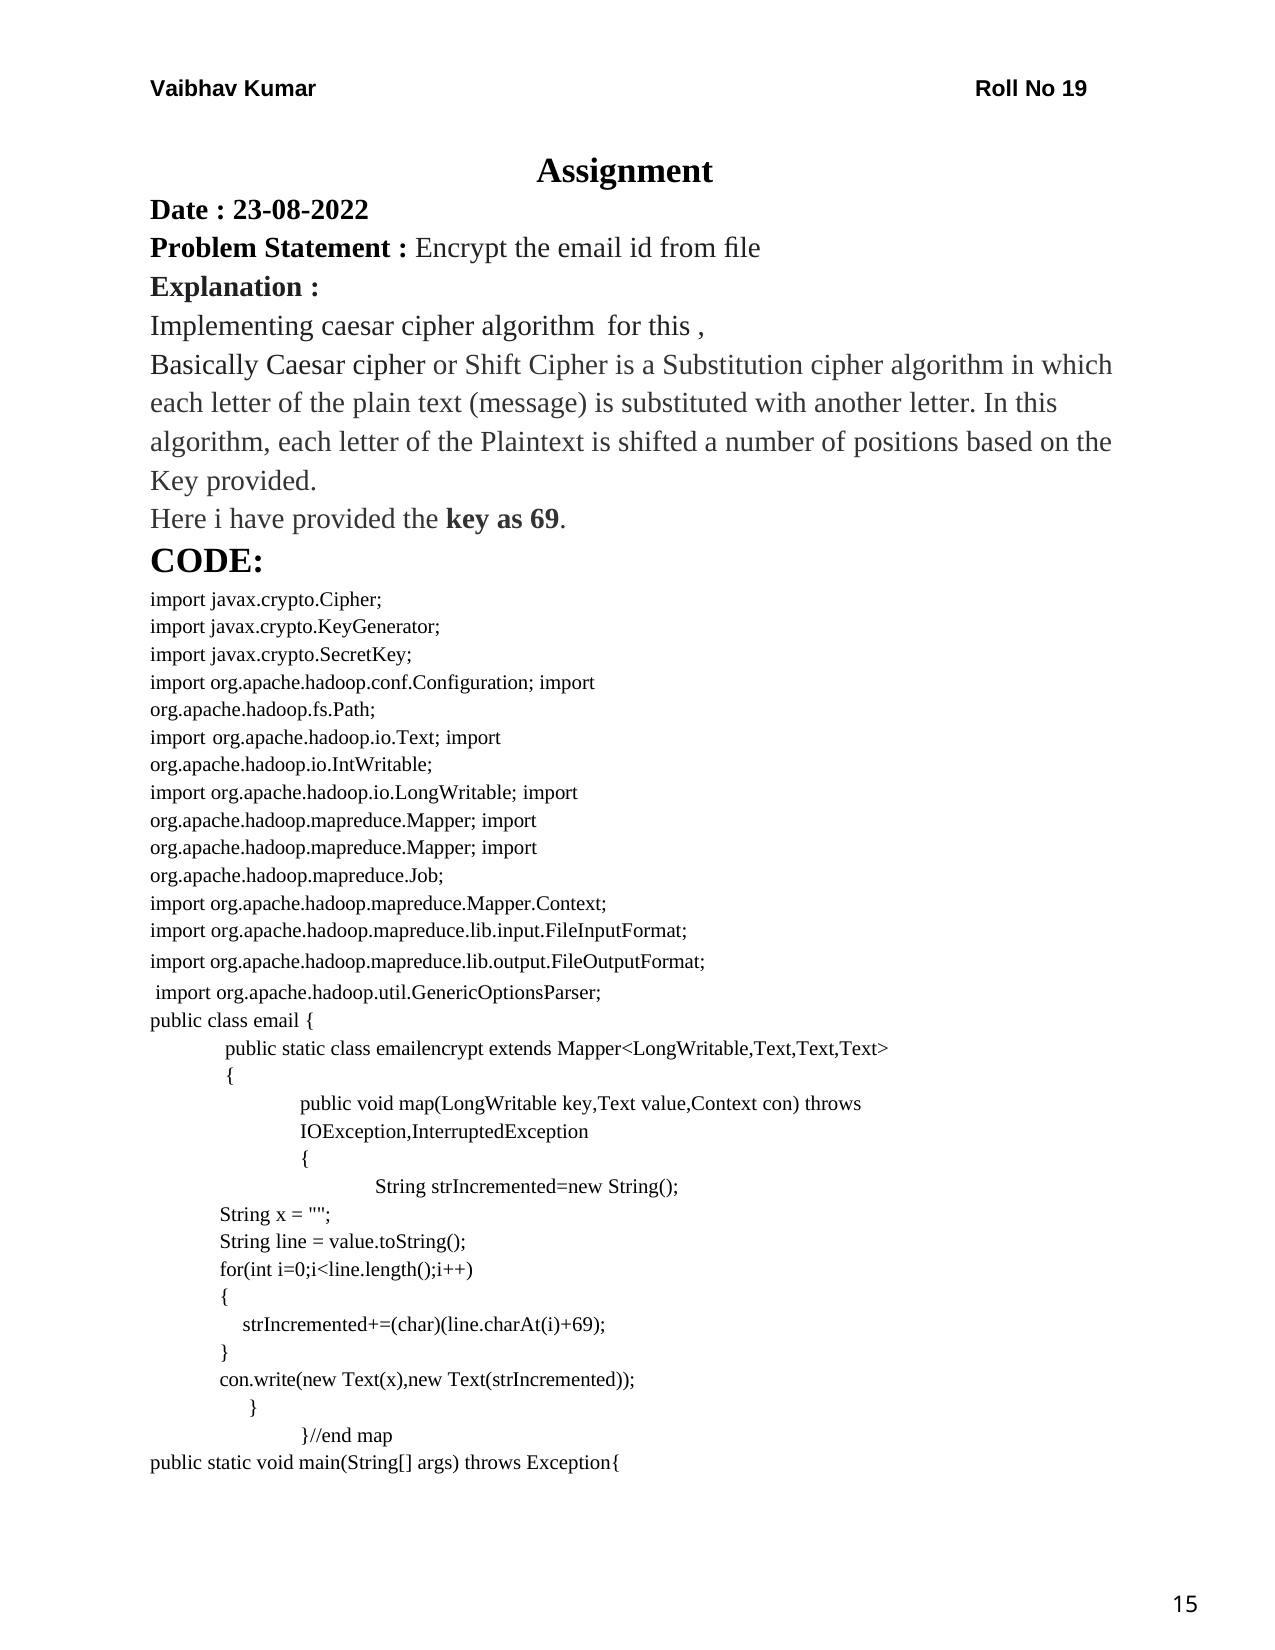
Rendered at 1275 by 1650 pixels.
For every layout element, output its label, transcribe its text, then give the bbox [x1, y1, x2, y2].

text } [219, 1339, 1198, 1364]
text public static void main(String[] args) throws Exception{ [150, 1450, 1198, 1474]
text } [248, 1395, 1198, 1419]
text Basically Caesar cipher or Shift Cipher is a Substitution cipher algorithm in which each letter of the plain text (message) is substituted with another letter. In this algorithm, each letter of the Plaintext is shifted a number of positions based on the Key provided. [150, 347, 1118, 496]
text import org.apache.hadoop.util.GenericOptionsParser; [150, 980, 787, 1004]
subtitle Implementing caesar cipher algorithm for this , [150, 308, 1198, 342]
text String strIncremented=new String(); [375, 1174, 1198, 1198]
text import org.apache.hadoop.io.Text; import org.apache.hadoop.io.IntWritable; [150, 725, 526, 776]
text import javax.crypto.Cipher; [150, 587, 1198, 611]
text Assignment [536, 149, 1198, 190]
subtitle CODE: [150, 540, 1198, 581]
text import javax.crypto.KeyGenerator; import javax.crypto.SecretKey; [150, 614, 490, 666]
text public static class emailencrypt extends Mapper<LongWritable,Text,Text,Text> [225, 1036, 1198, 1060]
text public void map(LongWritable key,Text value,Context con) throws IOException,InterruptedException [300, 1091, 879, 1143]
text Date : 23-08-2022 [150, 192, 392, 226]
text import org.apache.hadoop.io.LongWritable; import org.apache.hadoop.mapreduce.Mapper; import org.apache.hadoop.mapreduce.Mapper; import org.apache.hadoop.mapreduce.Job; [150, 780, 603, 887]
text String x = ""; [219, 1201, 1198, 1226]
text Problem Statement : Encrypt the email id from ﬁle [150, 231, 1198, 264]
text strIncremented+=(char)(line.charAt(i)+69); [242, 1312, 1198, 1336]
text public class email { [150, 1008, 1198, 1032]
text con.write(new Text(x),new Text(strIncremented)); [219, 1367, 1198, 1391]
text import org.apache.hadoop.mapreduce.lib.output.FileOutputFormat; [150, 949, 787, 973]
text Explanation : [150, 269, 1198, 303]
text import org.apache.hadoop.conf.Configuration; import org.apache.hadoop.fs.Path; [150, 669, 603, 721]
text { [225, 1063, 1198, 1087]
text String line = value.toString(); for(int i=0;i<line.length();i++) [219, 1229, 490, 1281]
text import org.apache.hadoop.mapreduce.lib.input.FileInputFormat; [150, 918, 787, 942]
text Here i have provided the key as 69. [150, 501, 1198, 535]
text { [219, 1284, 1198, 1308]
text { [300, 1146, 1198, 1170]
text import org.apache.hadoop.mapreduce.Mapper.Context; [150, 890, 1198, 914]
text }//end map [300, 1423, 1198, 1447]
